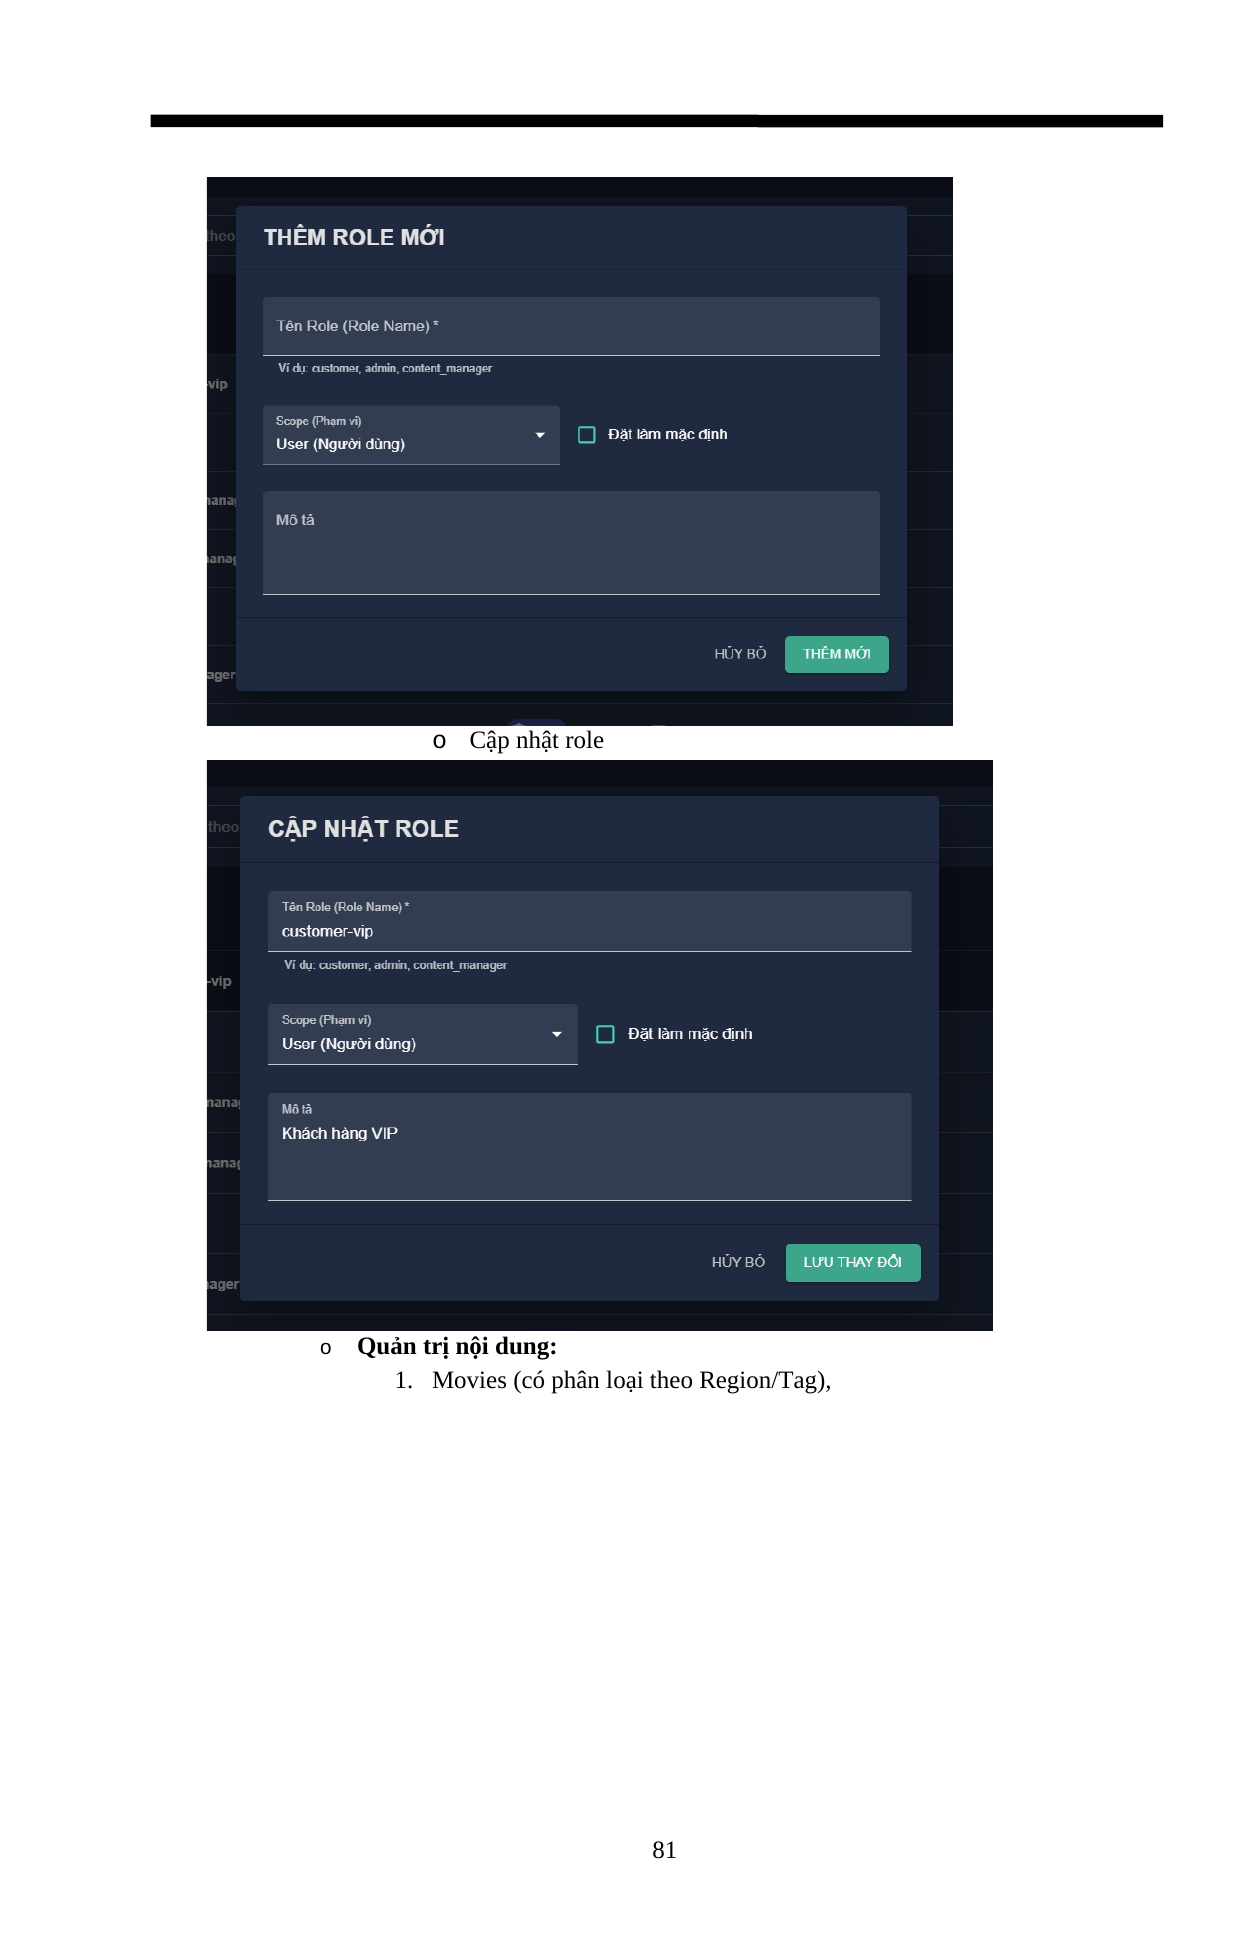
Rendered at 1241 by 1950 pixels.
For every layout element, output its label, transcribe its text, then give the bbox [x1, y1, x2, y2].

picture [206, 760, 993, 1331]
list Cập nhật role [432, 725, 1122, 756]
list Movies (có phân loại theo Region/Tag), [394, 1365, 1122, 1394]
picture [206, 177, 953, 726]
list Quản trị nội dung: [319, 1331, 1122, 1361]
